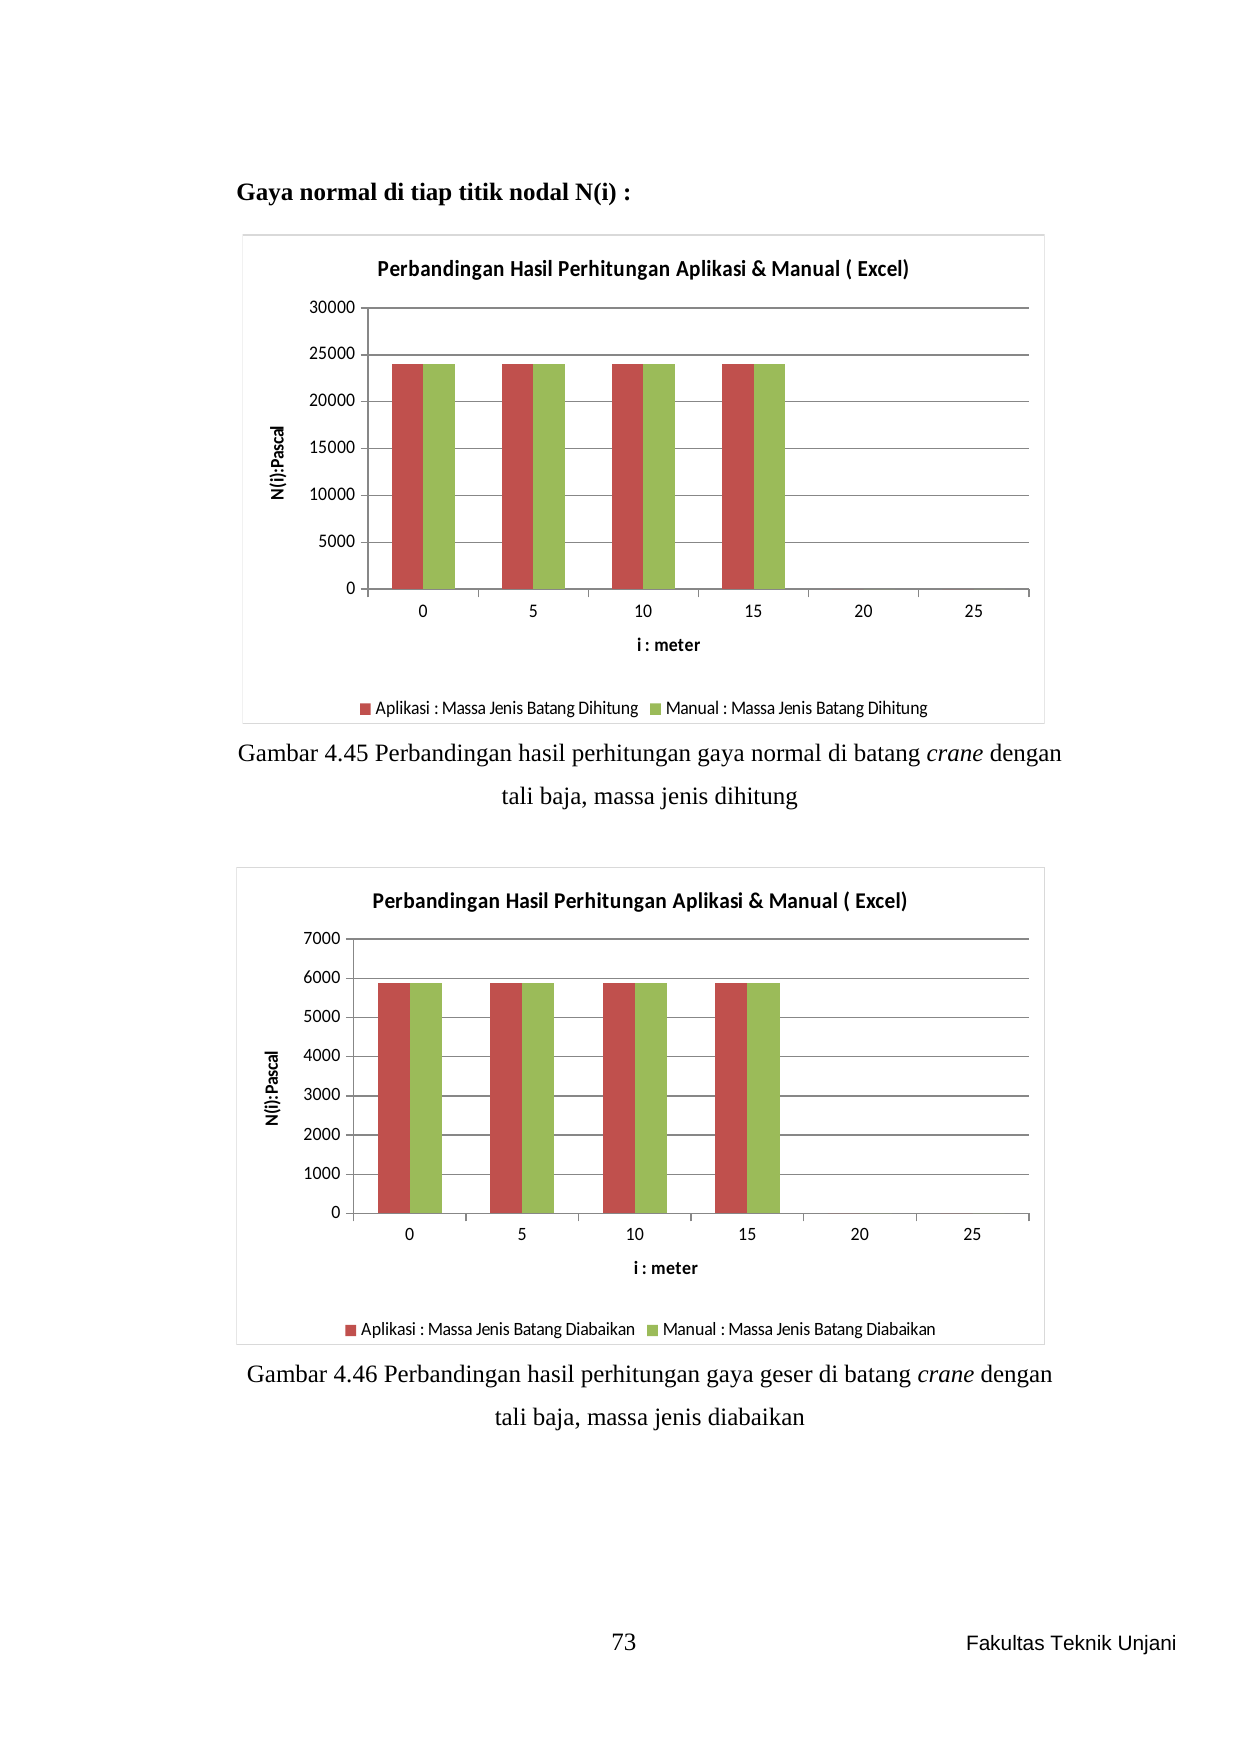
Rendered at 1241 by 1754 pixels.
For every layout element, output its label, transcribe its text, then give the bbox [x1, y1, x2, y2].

text Gaya normal di tiap titik nodal N(i) : [236, 177, 1063, 206]
